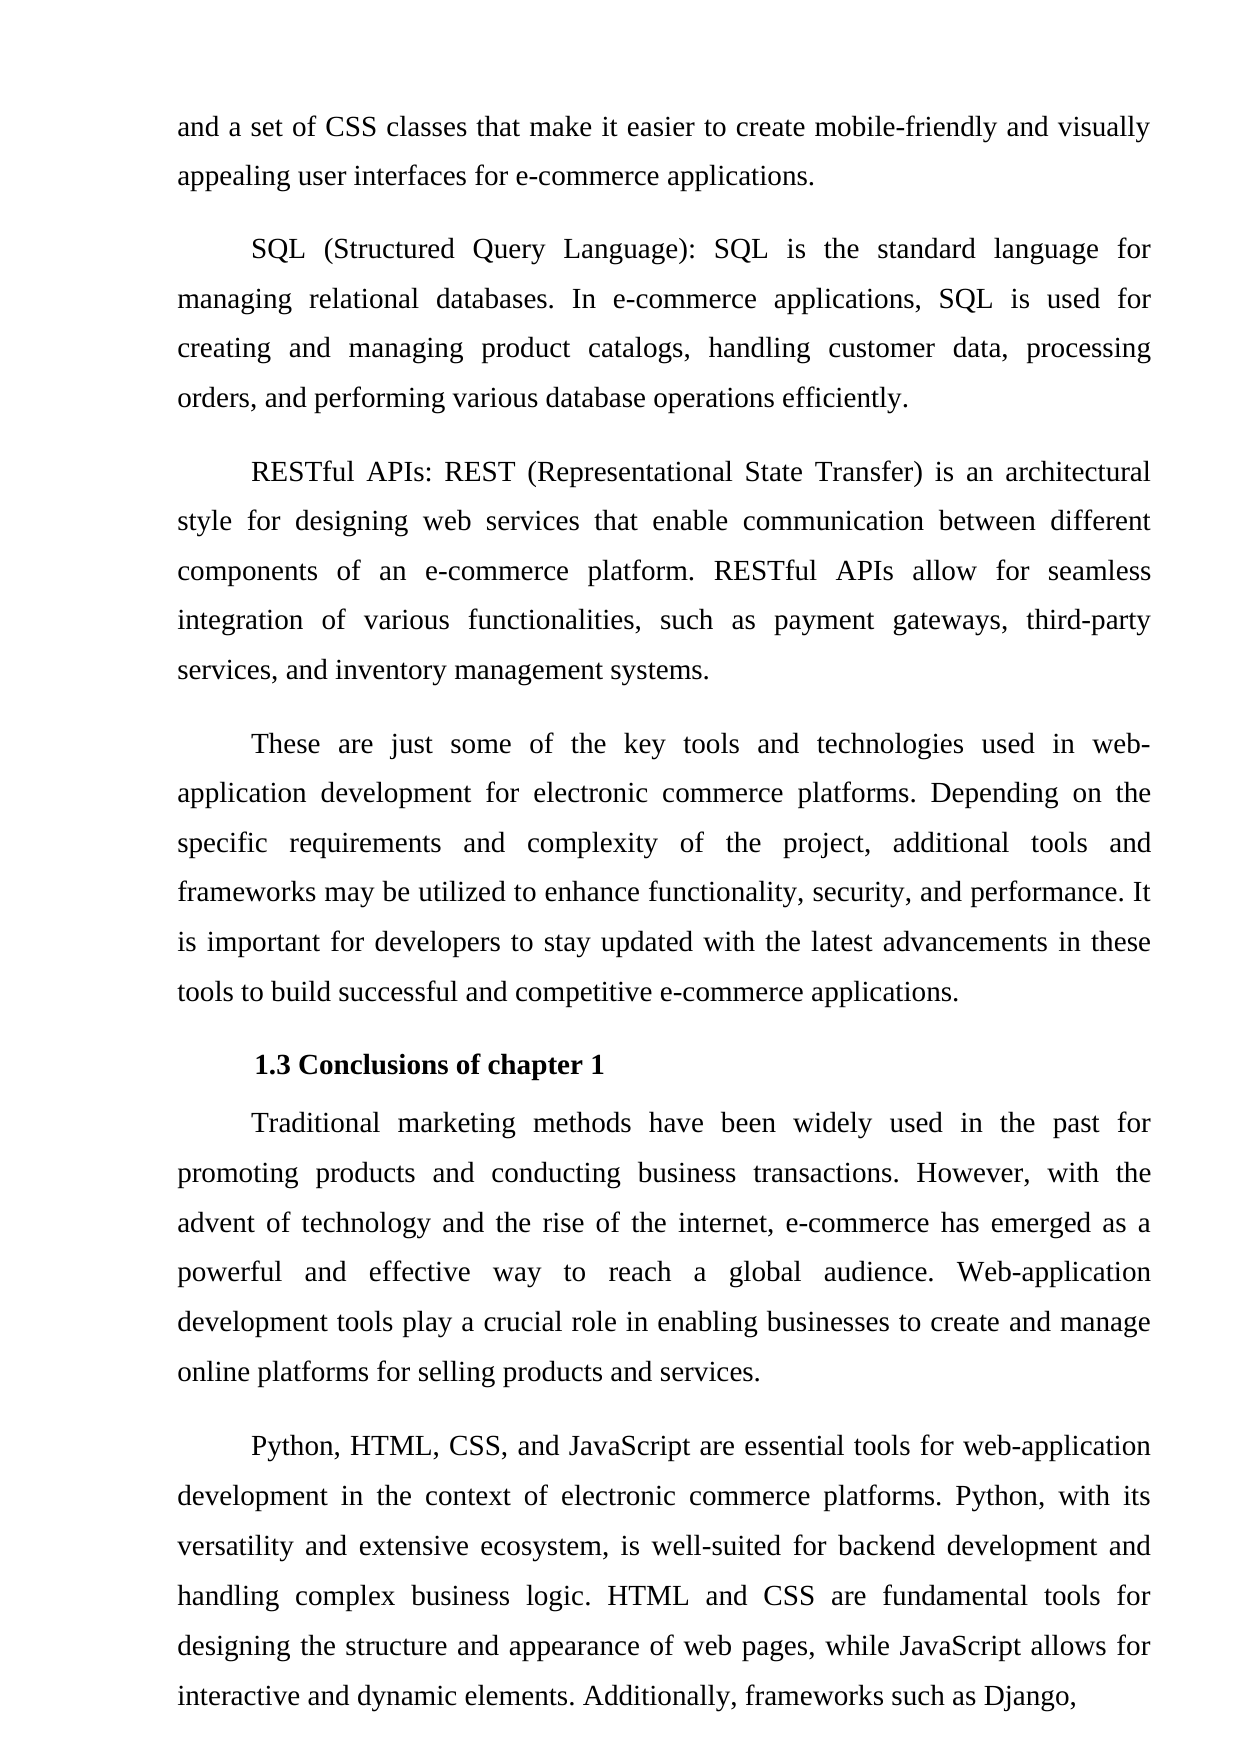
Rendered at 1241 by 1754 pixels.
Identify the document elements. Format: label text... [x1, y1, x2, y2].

text RESTful APIs: REST (Representational State Transfer) is an architectural style for designing web services that enable communication between different components of an e-commerce platform. RESTful APIs allow for seamless integration of various functionalities, such as payment gateways, third-party services, and inventory management systems. [177, 454, 1152, 686]
text Traditional marketing methods have been widely used in the past for promoting products and conducting business transactions. However, with the advent of technology and the rise of the internet, e-commerce has emerged as a powerful and effective way to reach a global audience. Web-application development tools play a crucial role in enabling businesses to create and manage online platforms for selling products and services. [177, 1105, 1152, 1388]
text These are just some of the key tools and technologies used in web-application development for electronic commerce platforms. Depending on the specific requirements and complexity of the project, additional tools and frameworks may be utilized to enhance functionality, security, and performance. It is important for developers to stay updated with the latest advancements in these tools to build successful and competitive e-commerce applications. [177, 726, 1152, 1007]
text and a set of CSS classes that make it easier to create mobile-friendly and visually appealing user interfaces for e-commerce applications. [177, 109, 1152, 192]
text SQL (Structured Query Language): SQL is the standard language for managing relational databases. In e-commerce applications, SQL is used for creating and managing product catalogs, handling customer data, processing orders, and performing various database operations efficiently. [177, 231, 1152, 414]
text 1.3 Conclusions of chapter 1 [225, 1047, 1179, 1081]
text Python, HTML, CSS, and JavaScript are essential tools for web-application development in the context of electronic commerce platforms. Python, with its versatility and extensive ecosystem, is well-suited for backend development and handling complex business logic. HTML and CSS are fundamental tools for designing the structure and appearance of web pages, while JavaScript allows for interactive and dynamic elements. Additionally, frameworks such as Django, [177, 1428, 1152, 1711]
